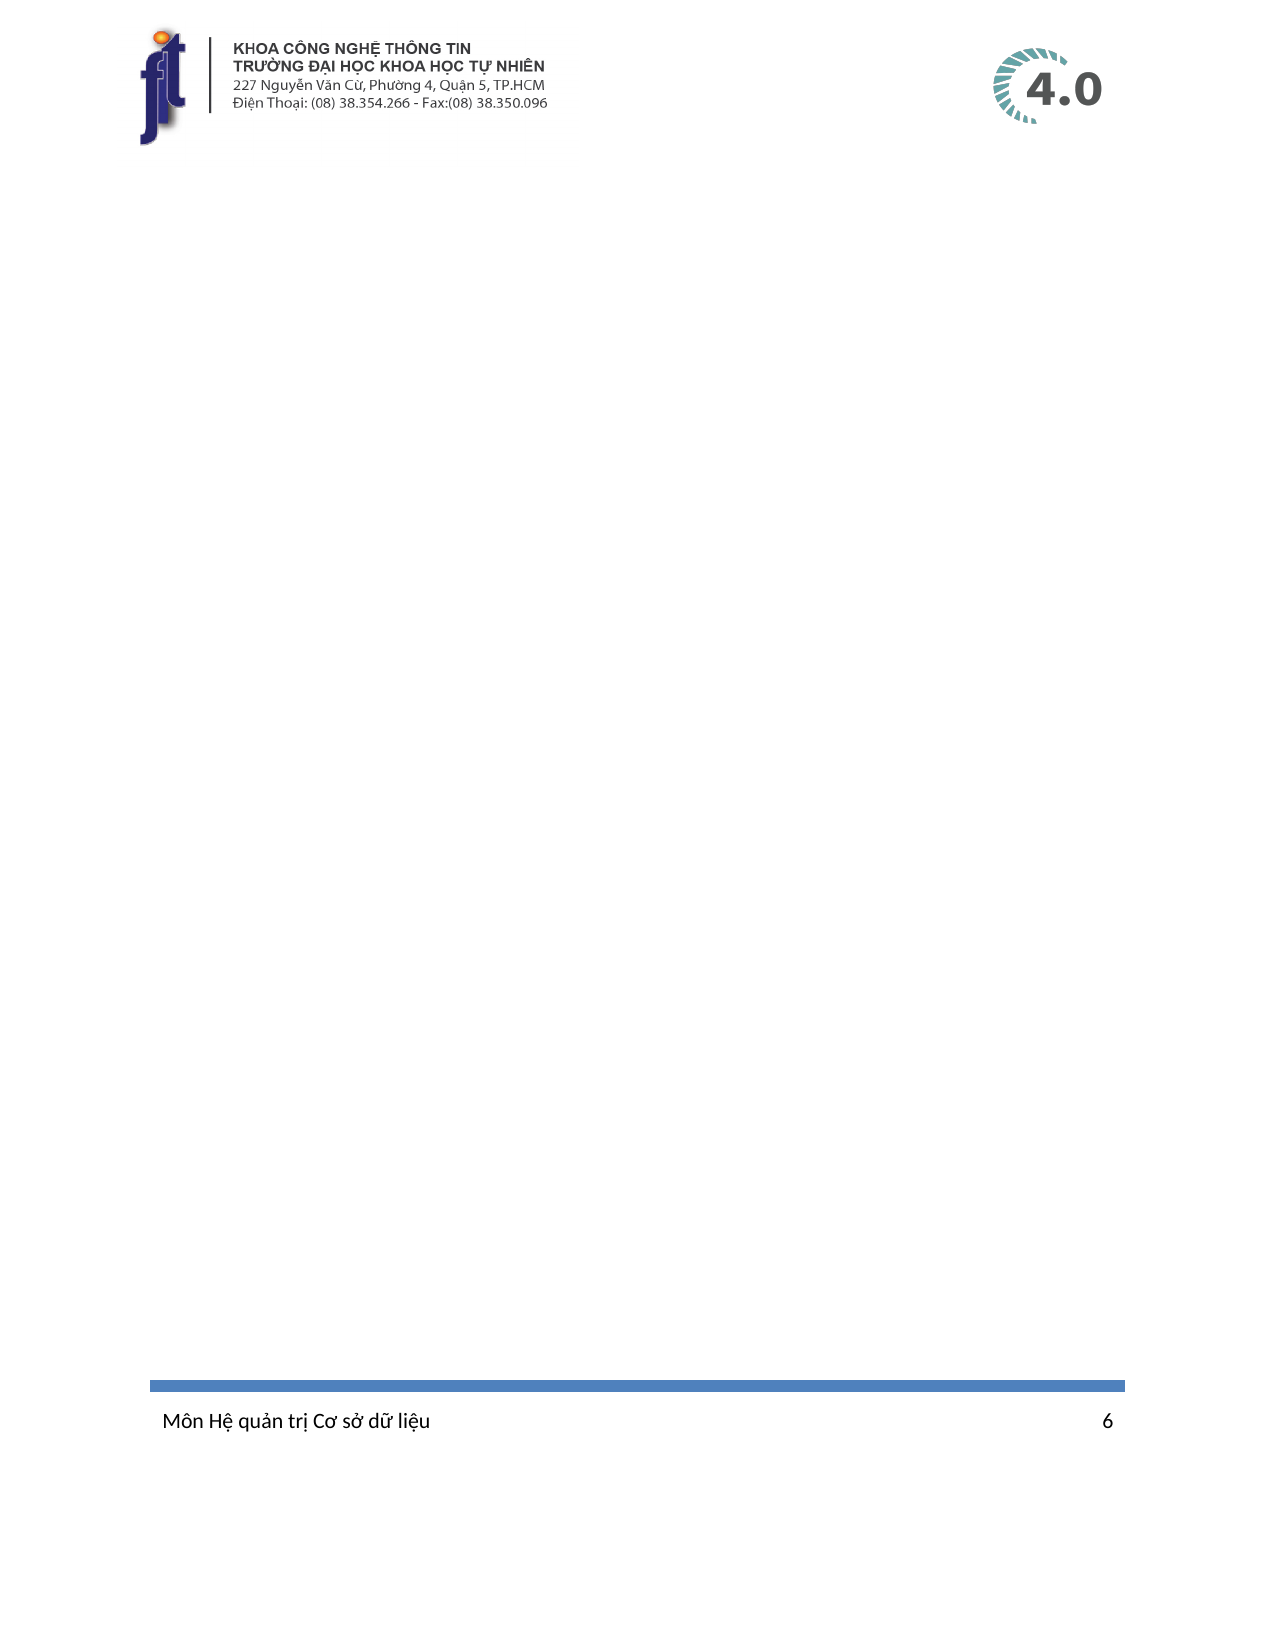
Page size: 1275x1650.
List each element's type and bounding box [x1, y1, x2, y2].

picture [117, 21, 580, 167]
picture [985, 41, 1108, 127]
